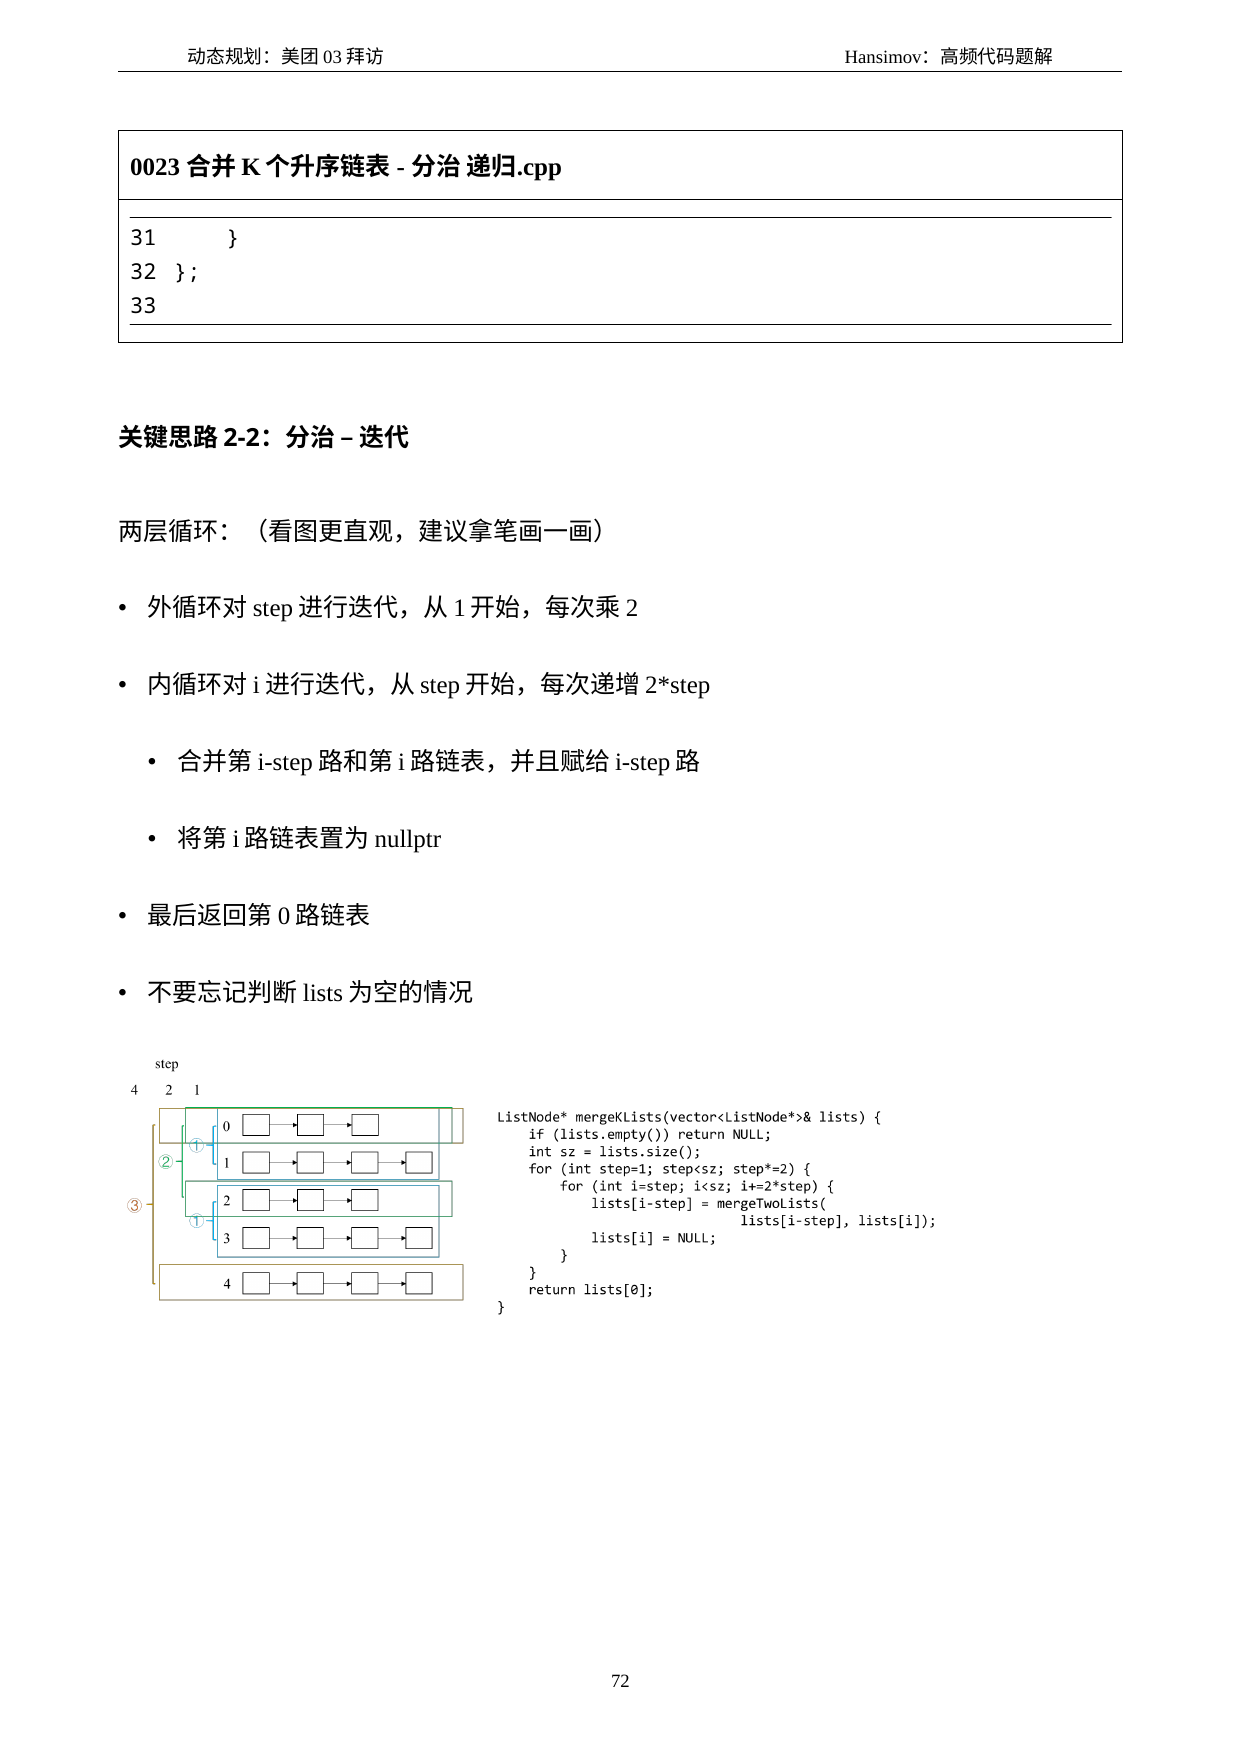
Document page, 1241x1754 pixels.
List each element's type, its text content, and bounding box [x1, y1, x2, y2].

text 最后返回第0路链表 [118, 880, 1122, 948]
table_header 0023 合并K个升序链表 - 分治 递归.cpp [119, 131, 1122, 199]
text 两层循环：（看图更直观，建议拿笔画一画） [118, 495, 1122, 563]
text 不要忘记判断lists为空的情况 [118, 957, 1122, 1025]
text 将第i路链表置为nullptr [148, 803, 1122, 871]
picture [118, 1050, 945, 1324]
subtitle 关键思路2-2：分治 – 迭代 [118, 401, 1097, 469]
text 合并第i-step路和第i路链表，并且赋给i-step路 [148, 726, 1122, 794]
text 内循环对i进行迭代，从step开始，每次递增2*step [118, 649, 1122, 717]
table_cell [119, 200, 1122, 342]
text 外循环对step进行迭代，从1开始，每次乘2 [118, 572, 1122, 640]
